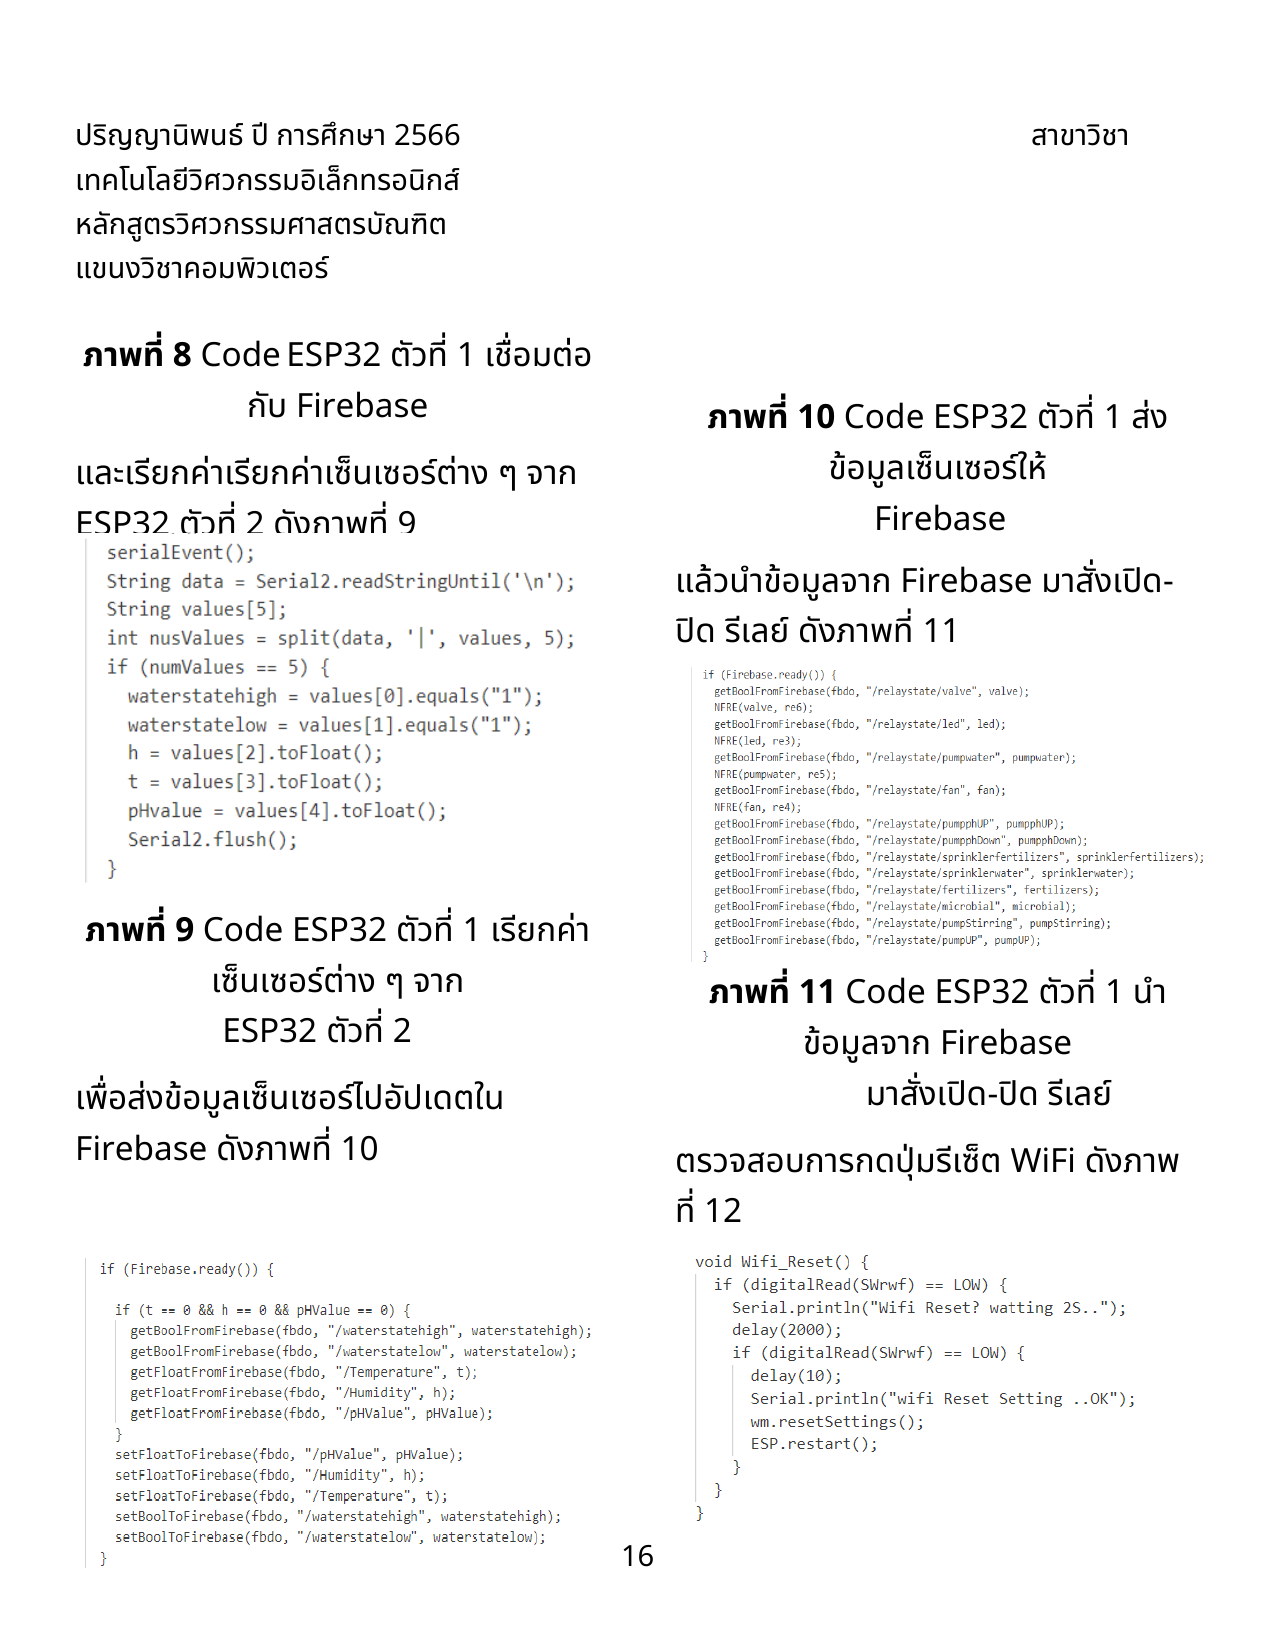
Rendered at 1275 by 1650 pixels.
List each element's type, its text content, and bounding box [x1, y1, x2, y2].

text ภาพที่ 11 Code ESP32 ตัวที่ 1 นำข้อมูลจาก Firebase [675, 968, 1200, 1069]
text เพื่อส่งข้อมูลเซ็นเซอร์ไปอัปเดตใน Firebase ดังภาพที่ 10 [75, 1074, 600, 1175]
text ESP32 ตัวที่ 2 [75, 1007, 600, 1058]
text Firebase [675, 494, 1200, 540]
picture [65, 533, 587, 886]
text ภาพที่ 8 Code ESP32 ตัวที่ 1 เชื่อมต่อกับ Firebase [75, 331, 600, 432]
picture [686, 1249, 1174, 1524]
picture [75, 1258, 592, 1569]
text ภาพที่ 9 Code ESP32 ตัวที่ 1 เรียกค่าเซ็นเซอร์ต่าง ๆ จาก [75, 906, 600, 1007]
text มาสั่งเปิด-ปิด รีเลย์ [675, 1069, 1200, 1120]
text แล้วนำข้อมูลจาก Firebase มาสั่งเปิด-ปิด รีเลย์ ดังภาพที่ 11 [675, 556, 1200, 658]
picture [675, 665, 1211, 962]
text และเรียกค่าเรียกค่าเซ็นเซอร์ต่าง ๆ จาก ESP32 ตัวที่ 2 ดังภาพที่ 9 [75, 449, 600, 550]
text ตรวจสอบการกดปุ่มรีเซ็ต WiFi ดังภาพที่ 12 [675, 1137, 1200, 1238]
text ภาพที่ 10 Code ESP32 ตัวที่ 1 ส่งข้อมูลเซ็นเซอร์ให้ [675, 393, 1200, 494]
